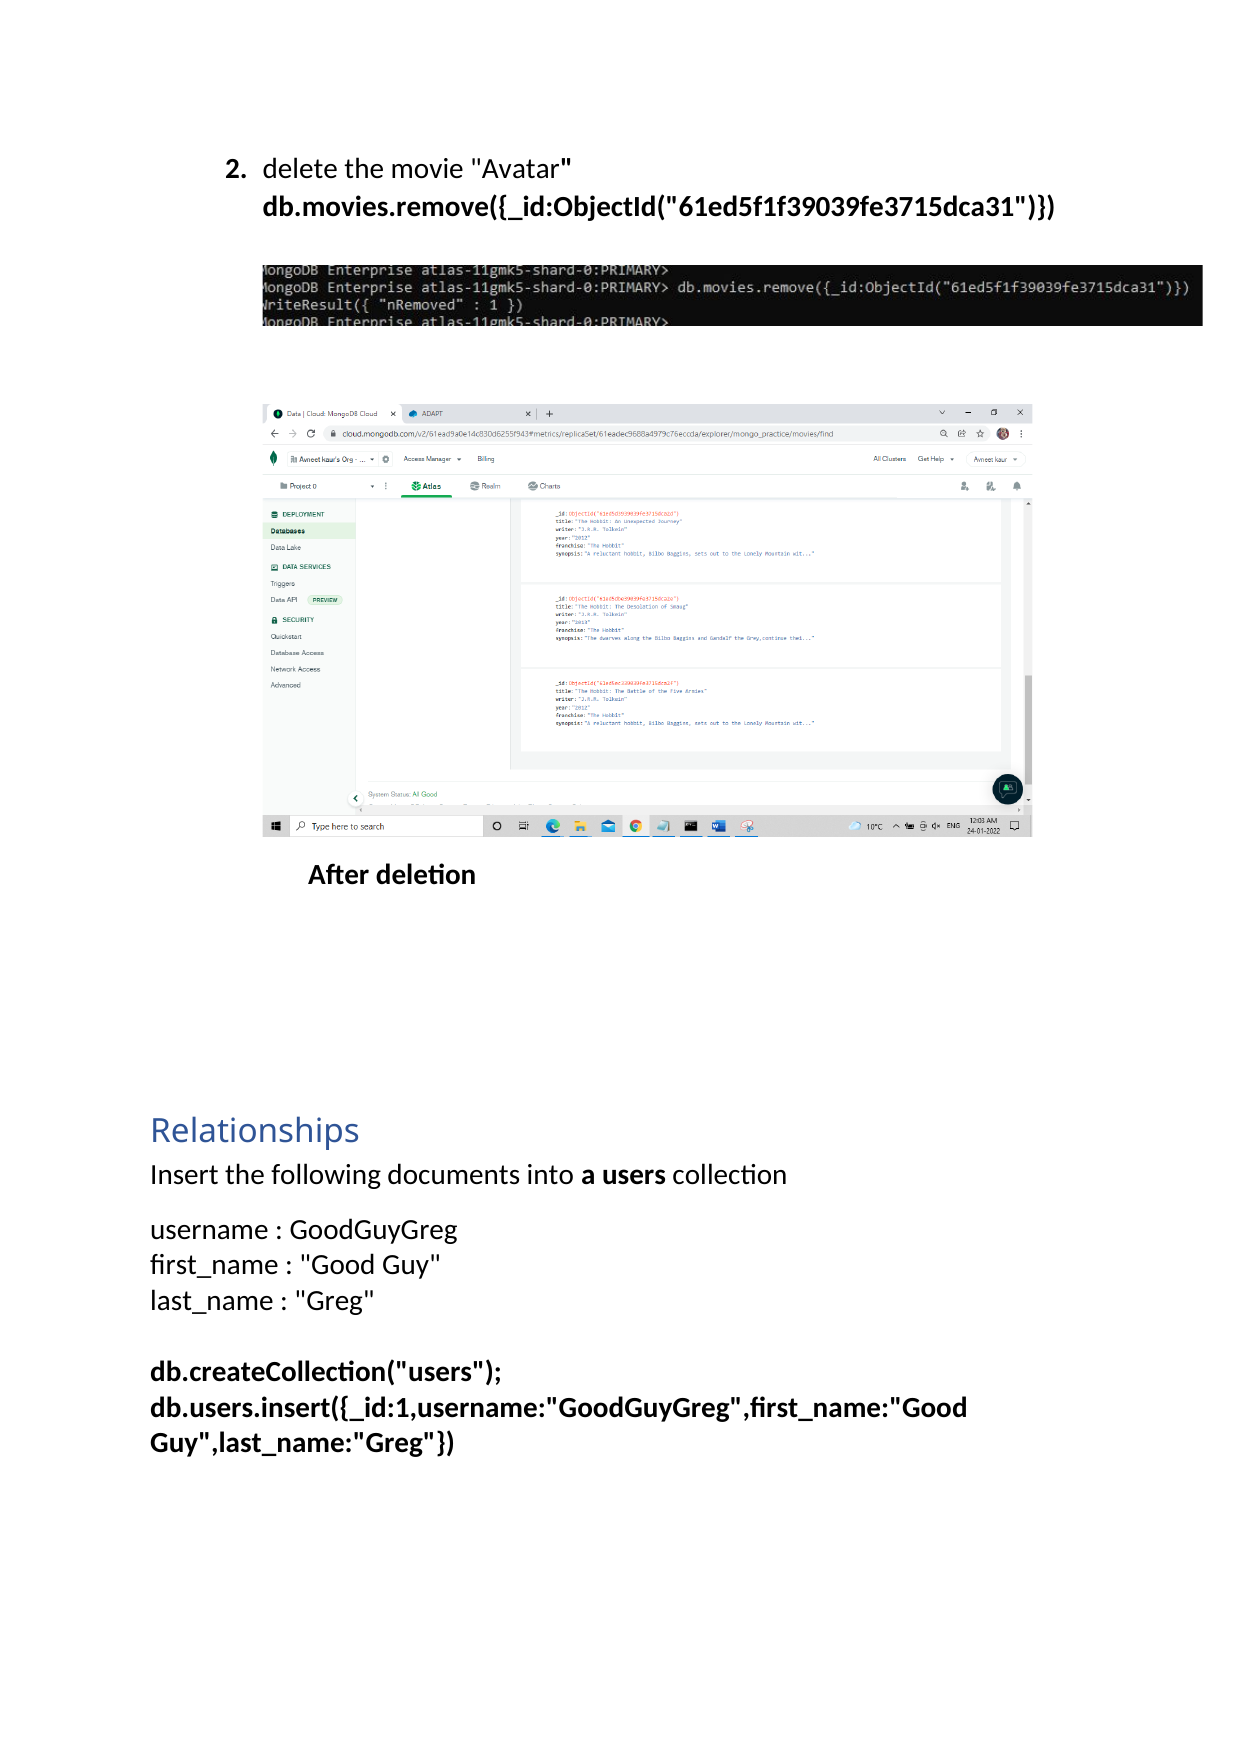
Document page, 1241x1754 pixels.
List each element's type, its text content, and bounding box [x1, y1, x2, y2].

list delete the movie "Avatar" db.movies.remove({_id:ObjectId("61ed5f1f39039fe3715dca31")}) [225, 150, 1090, 224]
text After deletion [150, 856, 1090, 891]
picture [262, 404, 1033, 837]
text db.users.insert({_id:1,username:"GoodGuyGreg",first_name:"Good Guy",last_name:"Greg"}) [150, 1389, 1090, 1460]
text Insert the following documents into a users collection [150, 1156, 1090, 1191]
text last_name : "Greg" [150, 1282, 1090, 1318]
text db.createCollection("users"); [150, 1353, 1090, 1389]
picture [262, 265, 1203, 326]
subtitle Relationships [150, 1107, 1090, 1152]
text username : GoodGuyGreg [150, 1211, 1090, 1246]
text first_name : "Good Guy" [150, 1246, 1090, 1282]
